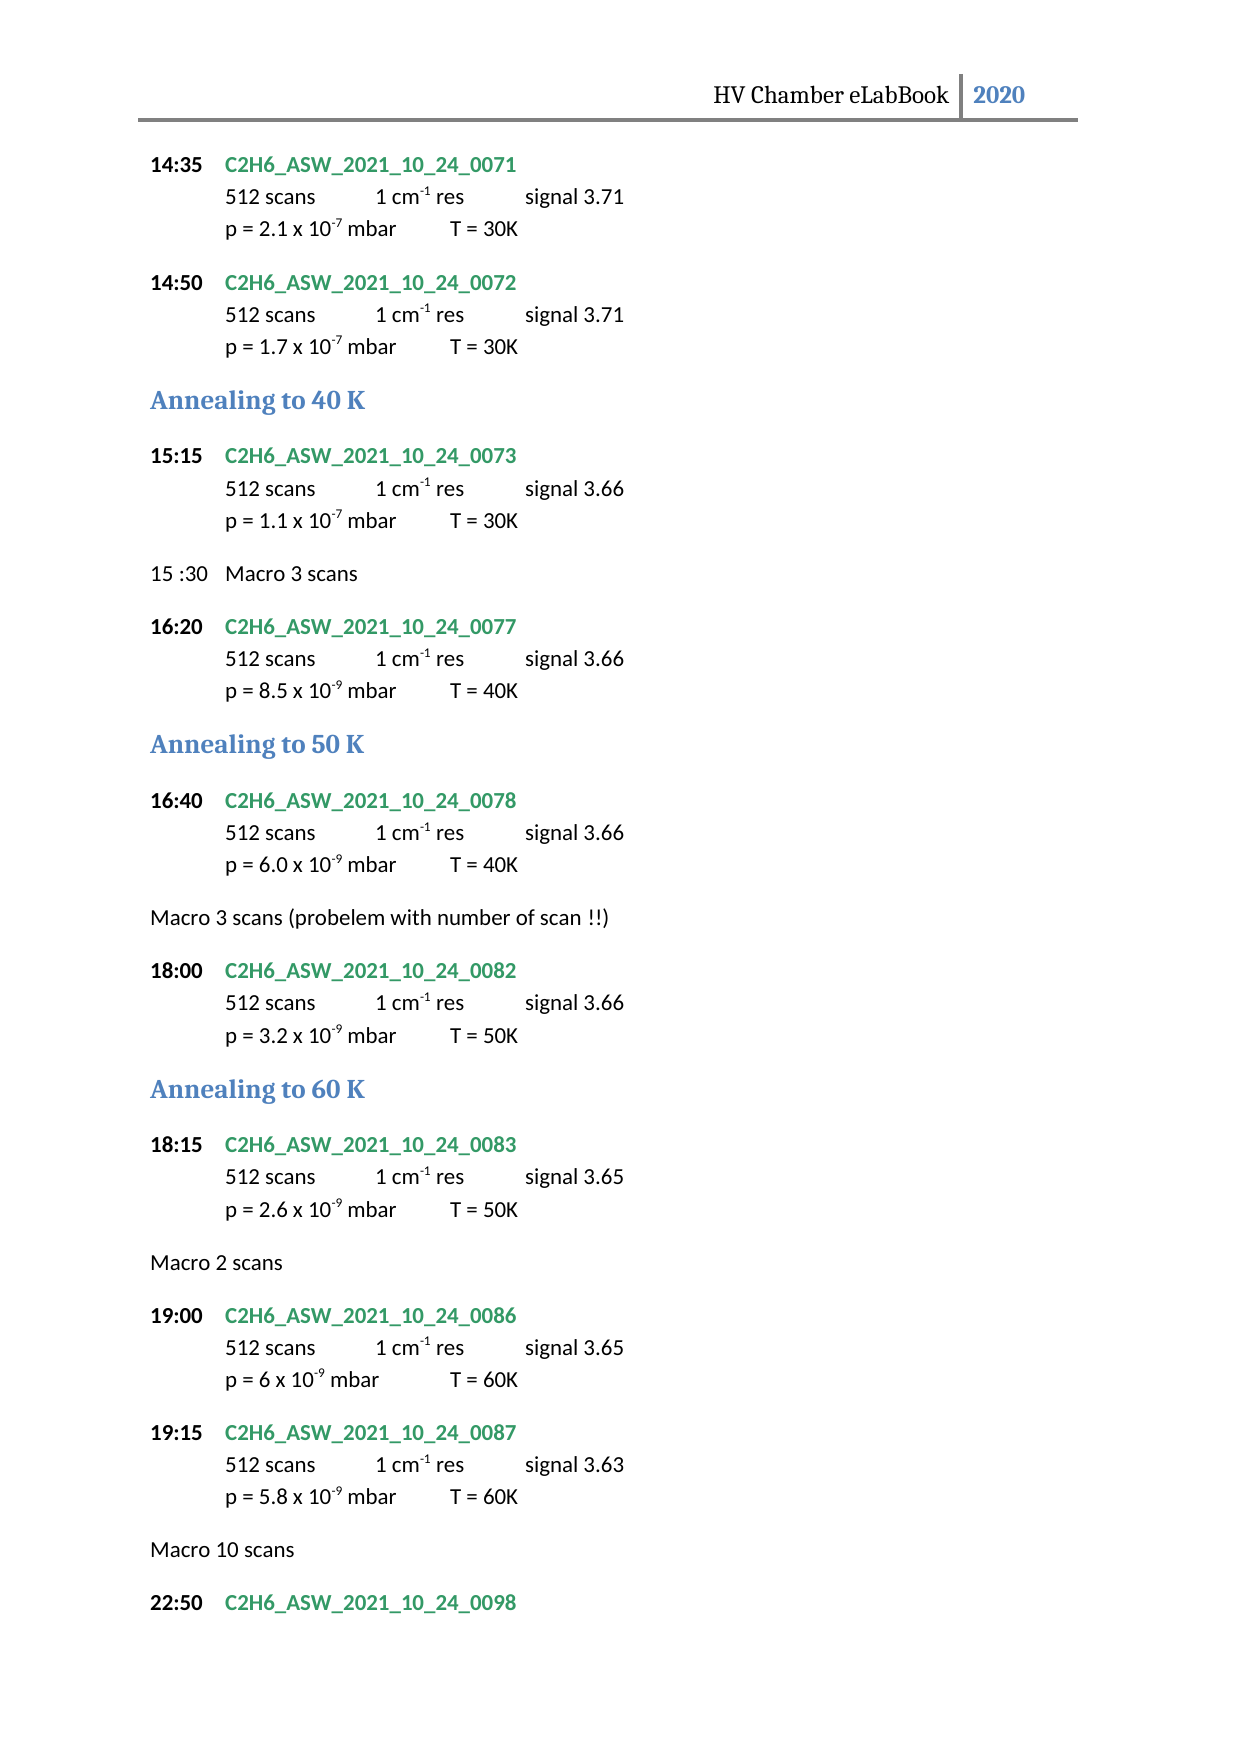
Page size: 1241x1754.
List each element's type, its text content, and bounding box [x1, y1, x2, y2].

text 15 :30 Macro 3 scans [150, 559, 1090, 587]
text 18:15 C2H6_ASW_2021_10_24_0083 [150, 1130, 1090, 1158]
text 14:50 C2H6_ASW_2021_10_24_0072 [150, 268, 1090, 296]
text Macro 10 scans [150, 1536, 1090, 1563]
text 19:00 C2H6_ASW_2021_10_24_0086 [150, 1301, 1090, 1329]
text 512 scans 1 cm-1 res signal 3.66 p = 6.0 x 10-9 mbar T = 40K [225, 818, 1090, 878]
text 512 scans 1 cm-1 res signal 3.65 p = 2.6 x 10-9 mbar T = 50K [225, 1162, 1090, 1223]
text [225, 1450, 1090, 1511]
text 16:20 C2H6_ASW_2021_10_24_0077 [150, 612, 1090, 640]
text 512 scans 1 cm-1 res signal 3.71 p = 1.7 x 10-7 mbar T = 30K [225, 300, 1090, 360]
text 19:15 C2H6_ASW_2021_10_24_0087 [150, 1418, 1090, 1446]
text 512 scans 1 cm-1 res signal 3.65 p = 6 x 10-9 mbar T = 60K [225, 1333, 1090, 1393]
text 512 scans 1 cm-1 res signal 3.66 p = 1.1 x 10-7 mbar T = 30K [225, 474, 1090, 534]
subtitle Annealing to 60 K [150, 1074, 1090, 1105]
text 18:00 C2H6_ASW_2021_10_24_0082 [150, 956, 1090, 984]
text 15:15 C2H6_ASW_2021_10_24_0073 [150, 442, 1090, 469]
text 512 scans 1 cm-1 res signal 3.66 p = 3.2 x 10-9 mbar T = 50K [225, 988, 1090, 1049]
text 16:40 C2H6_ASW_2021_10_24_0078 [150, 786, 1090, 814]
text Macro 3 scans (probelem with number of scan !!) [150, 903, 1090, 931]
subtitle Annealing to 50 K [150, 729, 1090, 761]
text 14:35 C2H6_ASW_2021_10_24_0071 [150, 150, 1090, 178]
text 512 scans 1 cm-1 res signal 3.66 p = 8.5 x 10-9 mbar T = 40K [225, 644, 1090, 704]
text 22:50 C2H6_ASW_2021_10_24_0098 [150, 1588, 1090, 1617]
subtitle Annealing to 40 K [150, 385, 1090, 416]
text Macro 2 scans [150, 1248, 1090, 1276]
text 512 scans 1 cm-1 res signal 3.71 p = 2.1 x 10-7 mbar T = 30K [225, 182, 1090, 243]
